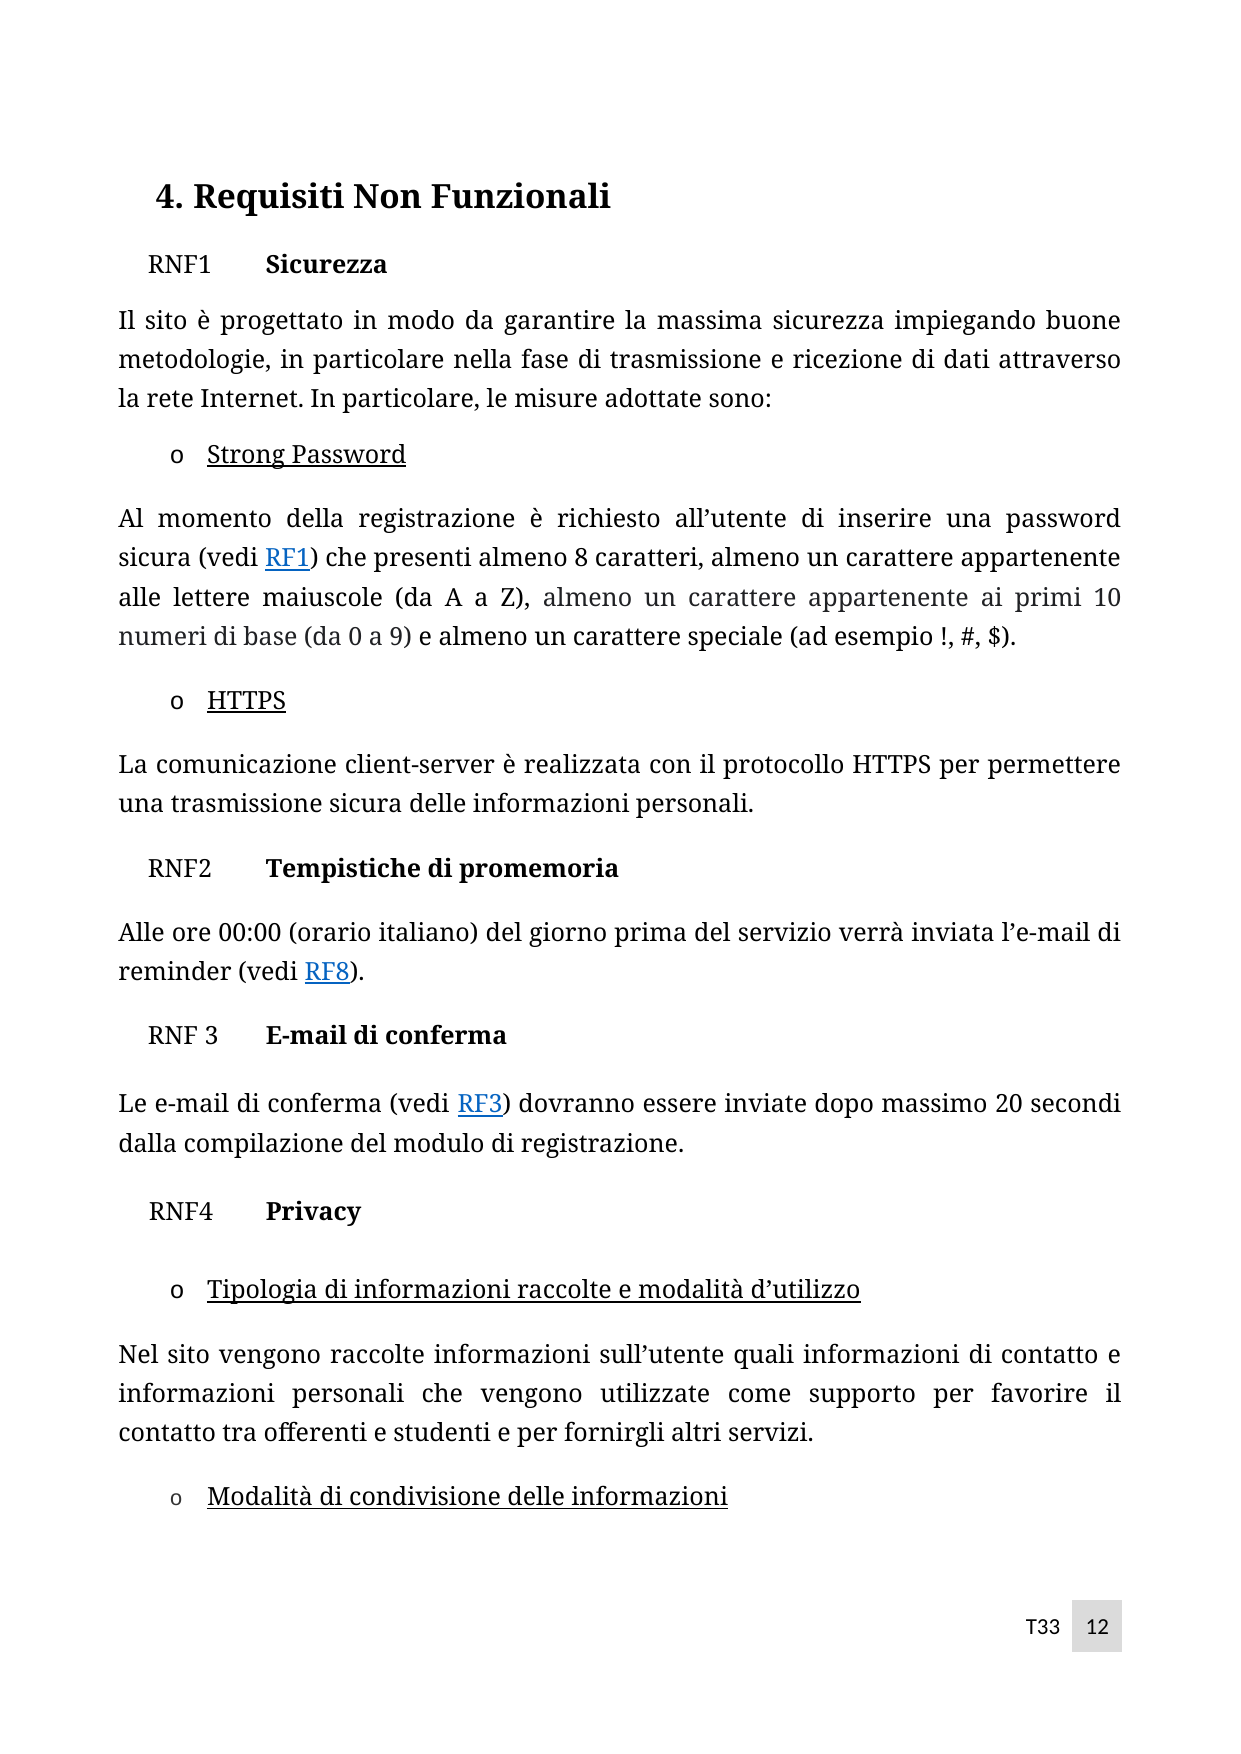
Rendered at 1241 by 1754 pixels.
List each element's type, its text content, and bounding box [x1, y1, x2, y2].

text RNF 3 E-mail di conferma [148, 1018, 1122, 1052]
list Strong Password [169, 437, 1122, 471]
text La comunicazione client-server è realizzata con il protocollo HTTPS per permettere una trasmissione sicura delle informazioni personali. [118, 747, 1122, 820]
text Le e-mail di conferma (vedi RF3) dovranno essere inviate dopo massimo 20 secondi dalla compilazione del modulo di registrazione. [118, 1086, 1122, 1159]
text Nel sito vengono raccolte informazioni sull’utente quali informazioni di contatto e informazioni personali che vengono utilizzate come supporto per favorire il contatto tra offerenti e studenti e per fornirgli altri servizi. [118, 1336, 1122, 1449]
list RNF4 Privacy [148, 1194, 1122, 1228]
list HTTPS [169, 683, 1122, 717]
text Al momento della registrazione è richiesto all’utente di inserire una password sicura (vedi RF1) che presenti almeno 8 caratteri, almeno un carattere appartenente alle lettere maiuscole (da A a Z), almeno un carattere appartenente ai primi 10 numeri di base (da 0 a 9) e almeno un carattere speciale (ad esempio !, #, $). [118, 501, 1122, 652]
list Tipologia di informazioni raccolte e modalità d’utilizzo [169, 1272, 1122, 1306]
list Modalità di condivisione delle informazioni [169, 1479, 1122, 1513]
subtitle Requisiti Non Funzionali [156, 173, 1122, 218]
text RNF1 Sicurezza [148, 247, 1122, 281]
text RNF2 Tempistiche di promemoria [148, 850, 1122, 884]
text Il sito è progettato in modo da garantire la massima sicurezza impiegando buone metodologie, in particolare nella fase di trasmissione e ricezione di dati attraverso la rete Internet. In particolare, le misure adottate sono: [118, 302, 1122, 415]
text Alle ore 00:00 (orario italiano) del giorno prima del servizio verrà inviata l’e-mail di reminder (vedi RF8). [118, 914, 1122, 988]
